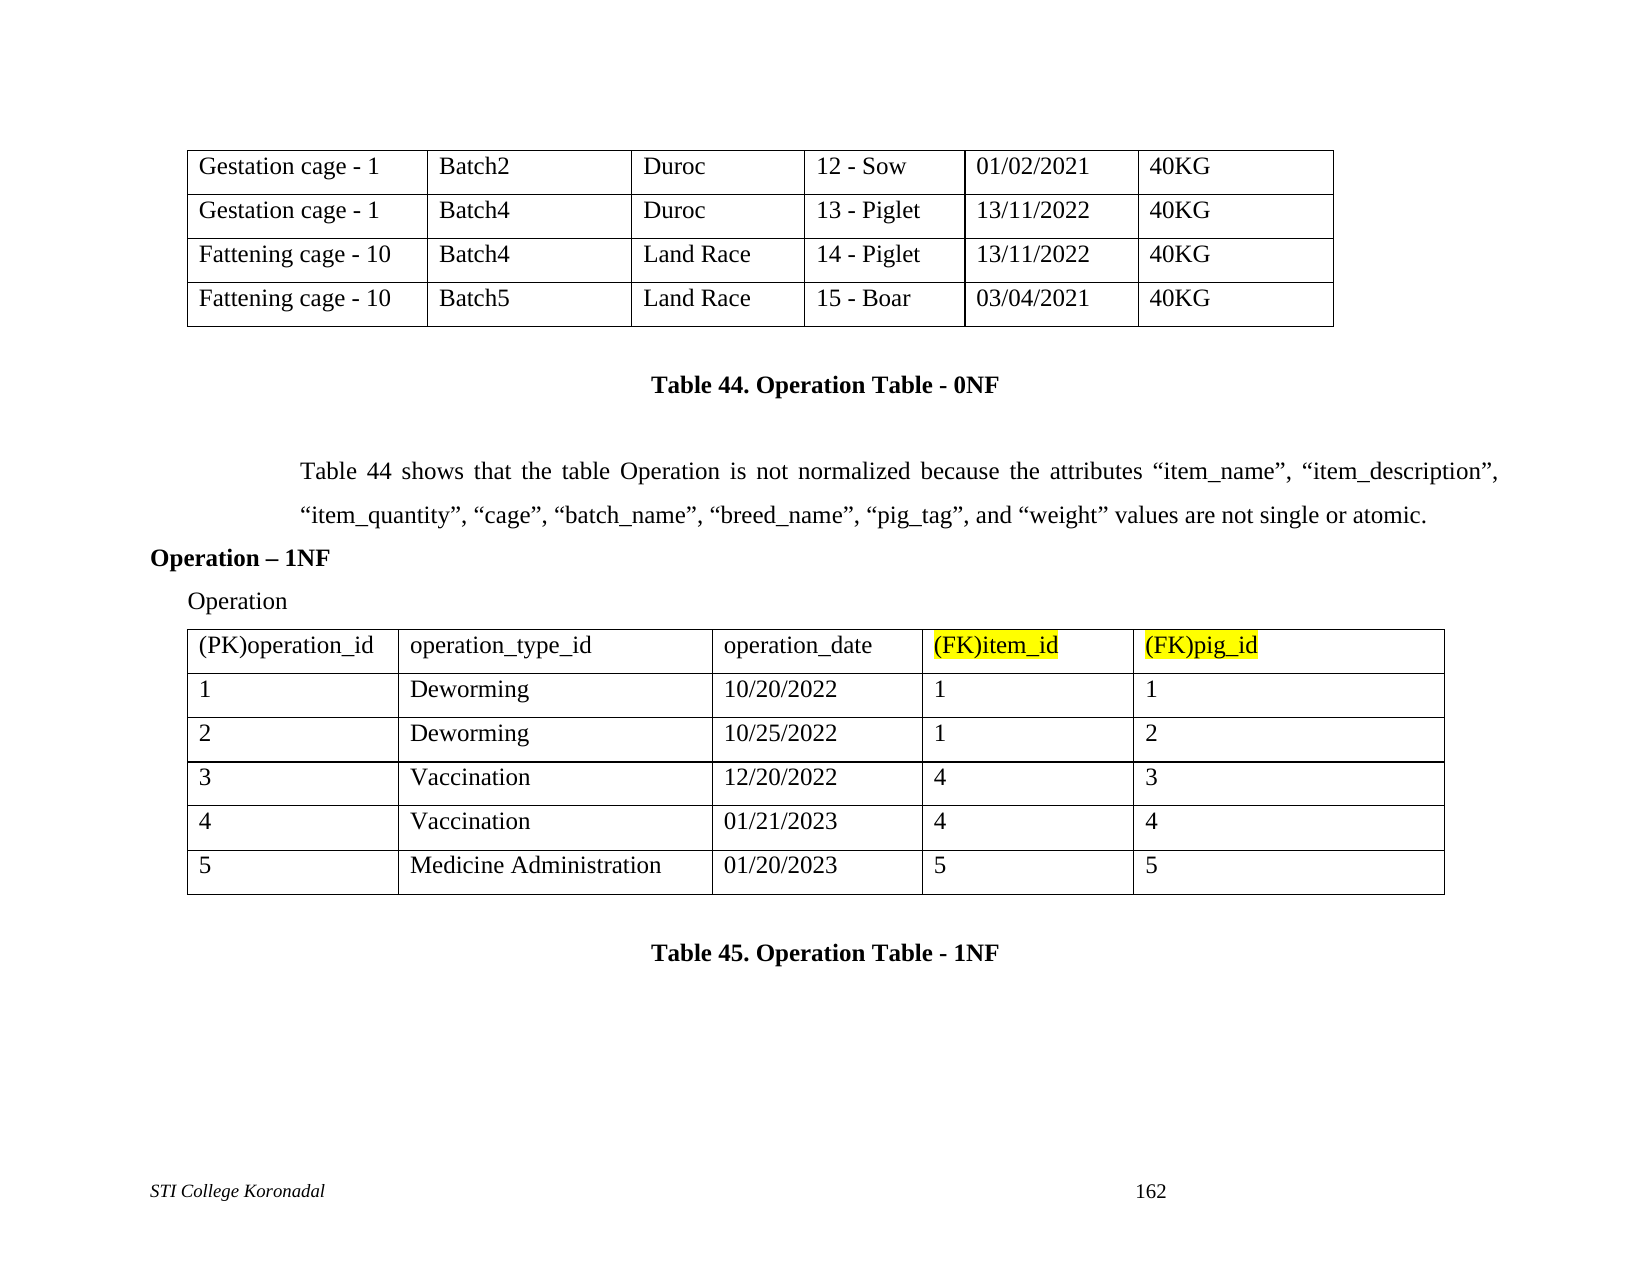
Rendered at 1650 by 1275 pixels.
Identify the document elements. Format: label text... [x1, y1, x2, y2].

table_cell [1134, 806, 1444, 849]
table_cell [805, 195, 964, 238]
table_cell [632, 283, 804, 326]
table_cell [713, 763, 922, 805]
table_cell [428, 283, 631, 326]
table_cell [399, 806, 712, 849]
text Operation – 1NF [150, 543, 1500, 572]
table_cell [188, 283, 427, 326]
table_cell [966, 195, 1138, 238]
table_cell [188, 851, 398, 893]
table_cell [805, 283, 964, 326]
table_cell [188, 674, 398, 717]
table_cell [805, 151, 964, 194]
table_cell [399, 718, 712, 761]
text Table 44 shows that the table Operation is not normalized because the attributes “item_name”, “item_description”, “item_quantity”, “cage”, “batch_name”, “breed_name”, “pig_tag”, and “weight” values are not single or atomic. [300, 457, 1500, 528]
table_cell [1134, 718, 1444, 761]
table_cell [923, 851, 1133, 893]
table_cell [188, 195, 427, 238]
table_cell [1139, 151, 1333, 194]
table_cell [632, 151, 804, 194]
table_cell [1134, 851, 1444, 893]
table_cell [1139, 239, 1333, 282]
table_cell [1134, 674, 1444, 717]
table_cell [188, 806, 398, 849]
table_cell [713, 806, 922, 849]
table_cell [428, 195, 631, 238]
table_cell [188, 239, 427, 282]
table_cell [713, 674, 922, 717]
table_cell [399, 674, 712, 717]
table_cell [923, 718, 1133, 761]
text Operation [150, 586, 1500, 615]
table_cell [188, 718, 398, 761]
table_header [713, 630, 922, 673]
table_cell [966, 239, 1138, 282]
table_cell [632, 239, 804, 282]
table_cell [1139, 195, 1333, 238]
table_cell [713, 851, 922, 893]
text Table 45. Operation Table - 1NF [150, 938, 1500, 966]
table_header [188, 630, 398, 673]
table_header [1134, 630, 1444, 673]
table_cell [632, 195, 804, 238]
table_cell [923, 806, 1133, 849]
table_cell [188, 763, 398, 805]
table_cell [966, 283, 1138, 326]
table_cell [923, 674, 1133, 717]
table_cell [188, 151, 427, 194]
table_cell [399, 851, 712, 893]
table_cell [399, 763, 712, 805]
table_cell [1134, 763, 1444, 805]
text Table 44. Operation Table - 0NF [150, 370, 1500, 399]
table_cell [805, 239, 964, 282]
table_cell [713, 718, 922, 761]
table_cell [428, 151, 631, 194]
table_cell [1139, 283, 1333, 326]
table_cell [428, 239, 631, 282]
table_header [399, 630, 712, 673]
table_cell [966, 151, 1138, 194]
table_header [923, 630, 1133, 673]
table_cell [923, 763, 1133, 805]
